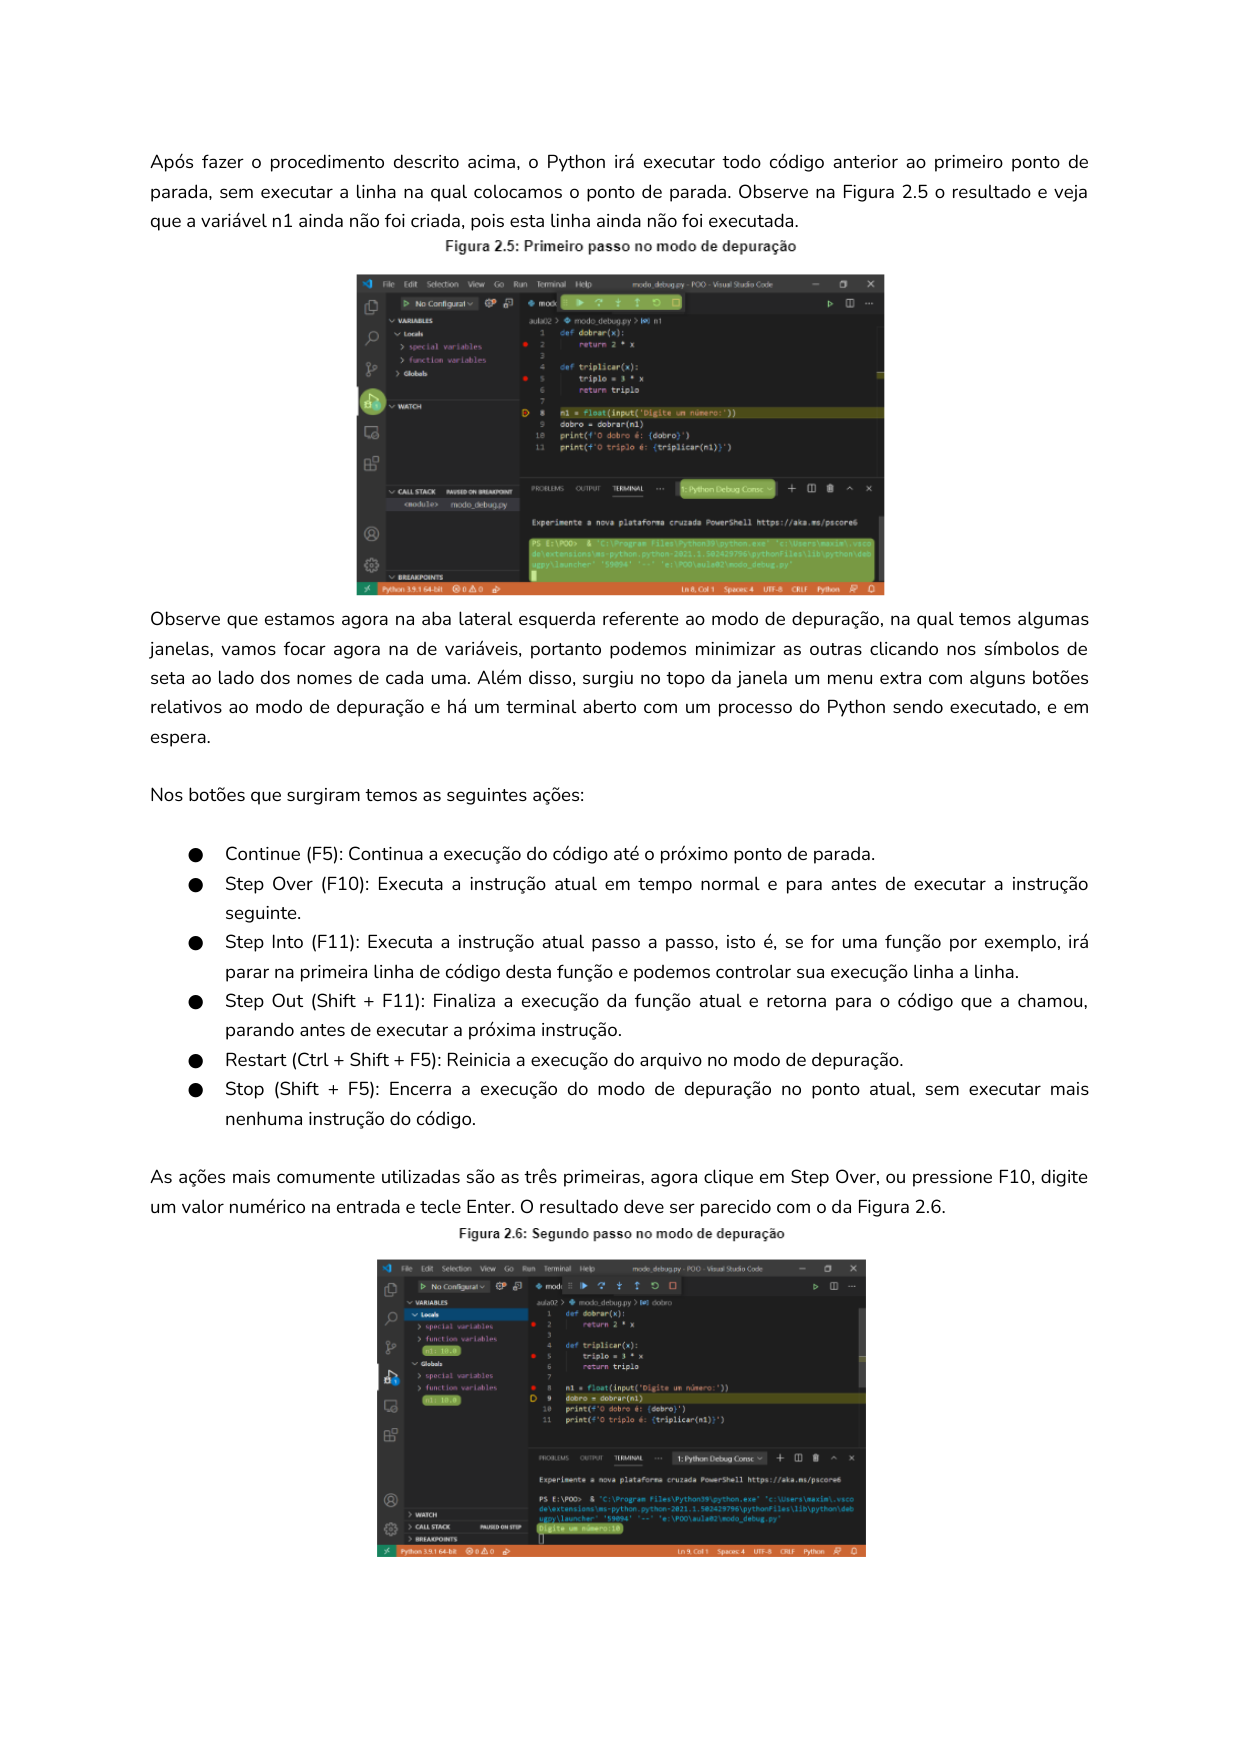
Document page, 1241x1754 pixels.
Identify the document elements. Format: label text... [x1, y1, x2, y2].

list Step Over (F10): Executa a instrução atual em tempo normal e para antes de executar a instrução seguinte. [187, 871, 1090, 926]
list Stop (Shift + F5): Encerra a execução do modo de depuração no ponto atual, sem executar mais nenhuma instrução do código. [187, 1077, 1090, 1132]
text Após fazer o procedimento descrito acima, o Python irá executar todo código anterior ao primeiro ponto de parada, sem executar a linha na qual colocamos o ponto de parada. Observe na Figura 2.5 o resultado e veja que a variável n1 ainda não foi criada, pois esta linha ainda não foi executada. [150, 150, 1090, 234]
picture [371, 1223, 869, 1560]
list Restart (Ctrl + Shift + F5): Reinicia a execução do arquivo no modo de depuração. [187, 1047, 1090, 1073]
list Step Out (Shift + F11): Finaliza a execução da função atual e retorna para o código que a chamou, parando antes de executar a próxima instrução. [187, 988, 1090, 1043]
list Continue (F5): Continua a execução do código até o próximo ponto de parada. [187, 842, 1090, 867]
list Step Into (F11): Executa a instrução atual passo a passo, isto é, se for uma função por exemplo, irá parar na primeira linha de código desta função e podemos controlar sua execução linha a linha. [187, 930, 1090, 985]
text Observe que estamos agora na aba lateral esquerda referente ao modo de depuração, na qual temos algumas janelas, vamos focar agora na de variáveis, portanto podemos minimizar as outras clicando nos símbolos de seta ao lado dos nomes de cada uma. Além disso, surgiu no topo da janela um menu extra com alguns botões relativos ao modo de depuração e há um terminal aberto com um processo do Python sendo executado, e em espera. [150, 607, 1090, 750]
text As ações mais comumente utilizadas são as três primeiras, agora clique em Step Over, ou pressione F10, digite um valor numérico na entrada e tecle Enter. O resultado deve ser parecido com o da Figura 2.6. [150, 1165, 1090, 1220]
picture [349, 238, 891, 603]
text Nos botões que surgiram temos as seguintes ações: [150, 783, 1090, 808]
